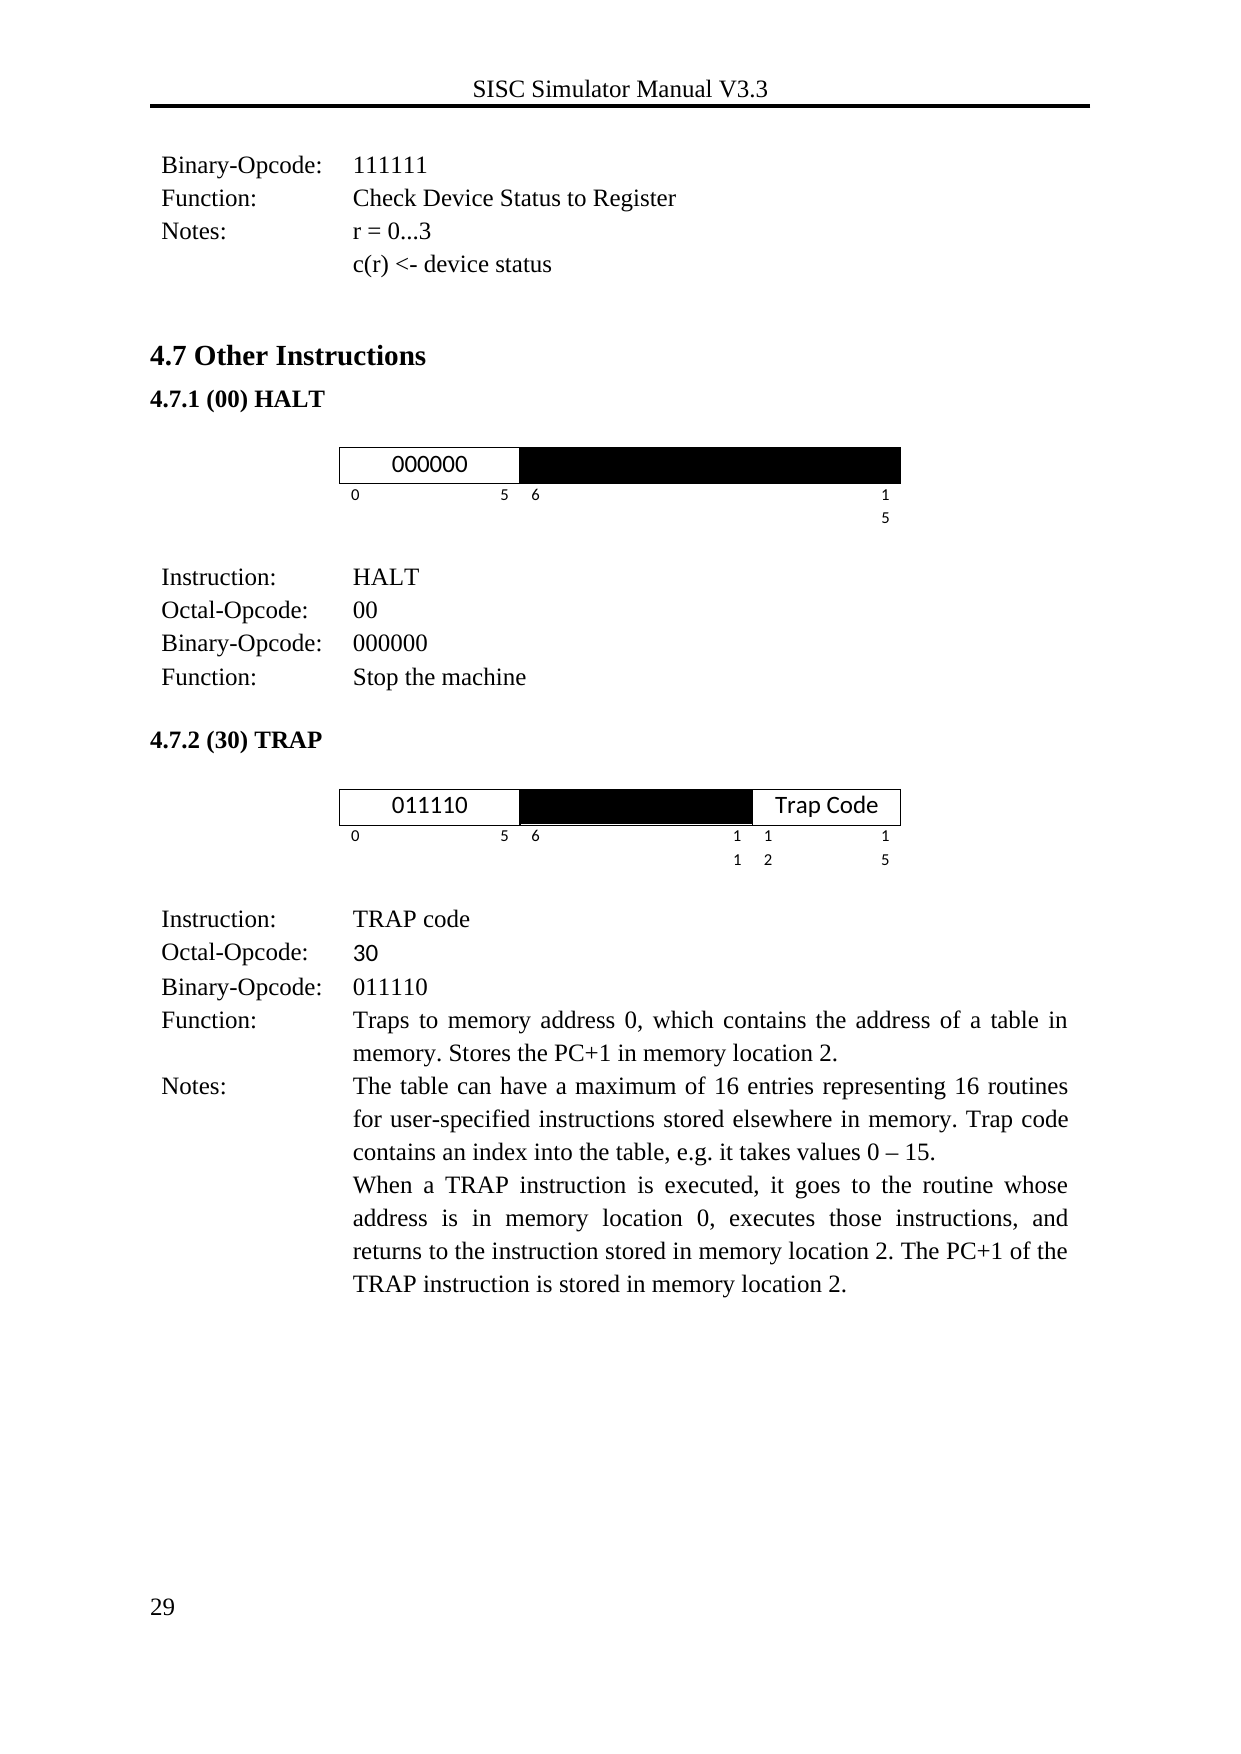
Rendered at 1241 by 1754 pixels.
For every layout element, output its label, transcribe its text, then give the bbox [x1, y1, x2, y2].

table_cell Octal-Opcode: [150, 596, 341, 628]
table_cell 1 1 2 5 [753, 826, 901, 873]
table_cell Function: [150, 1005, 341, 1071]
table_cell 6 1 1 [520, 826, 752, 873]
table_cell Function: [150, 183, 341, 216]
table_header Trap Code [753, 790, 900, 824]
table_cell 011110 [341, 972, 1080, 1005]
table_cell Function: [150, 662, 341, 694]
table_cell Octal-Opcode: [150, 937, 341, 972]
table_cell Notes: [150, 1071, 341, 1302]
table_cell Binary-Opcode: [150, 972, 341, 1005]
table_cell 0 5 [340, 484, 520, 532]
table_cell 30 [341, 937, 1080, 972]
subtitle 4.7.1 (00) HALT [150, 384, 1090, 412]
table_header TRAP code [341, 904, 1080, 937]
table_cell r = 0...3 c(r) <- device status [341, 216, 784, 282]
table_header Instruction: [150, 563, 341, 596]
table_header 000000 [340, 448, 519, 483]
table_header 011110 [340, 790, 519, 824]
subtitle 4.7 Other Instructions [150, 338, 1090, 371]
subtitle 4.7.2 (30) TRAP [150, 725, 1090, 754]
table_cell 111111 [341, 150, 784, 183]
table_cell 000000 [341, 629, 784, 662]
table_cell Stop the machine [341, 662, 784, 694]
table_cell 00 [341, 596, 784, 628]
table_header Instruction: [150, 904, 341, 937]
table_cell 0 5 [340, 826, 520, 873]
table_cell 6 1 5 [520, 484, 901, 532]
table_cell Traps to memory address 0, which contains the address of a table in memory. Stores the PC+1 in memory location 2. [341, 1005, 1080, 1071]
table_header HALT [341, 563, 784, 596]
table_header [521, 790, 752, 824]
table_cell Binary-Opcode: [150, 150, 341, 183]
table_cell Binary-Opcode: [150, 629, 341, 662]
table_header [521, 448, 900, 483]
table_cell Check Device Status to Register [341, 183, 784, 216]
table_cell Notes: [150, 216, 341, 282]
table_cell The table can have a maximum of 16 entries representing 16 routines for user-specified instructions stored elsewhere in memory. Trap code contains an index into the table, e.g. it takes values 0 – 15. When a TRAP instruction is executed, it goes to the routine whose address is in memory location 0, executes those instructions, and returns to the instruction stored in memory location 2. The PC+1 of the TRAP instruction is stored in memory location 2. [341, 1071, 1080, 1302]
